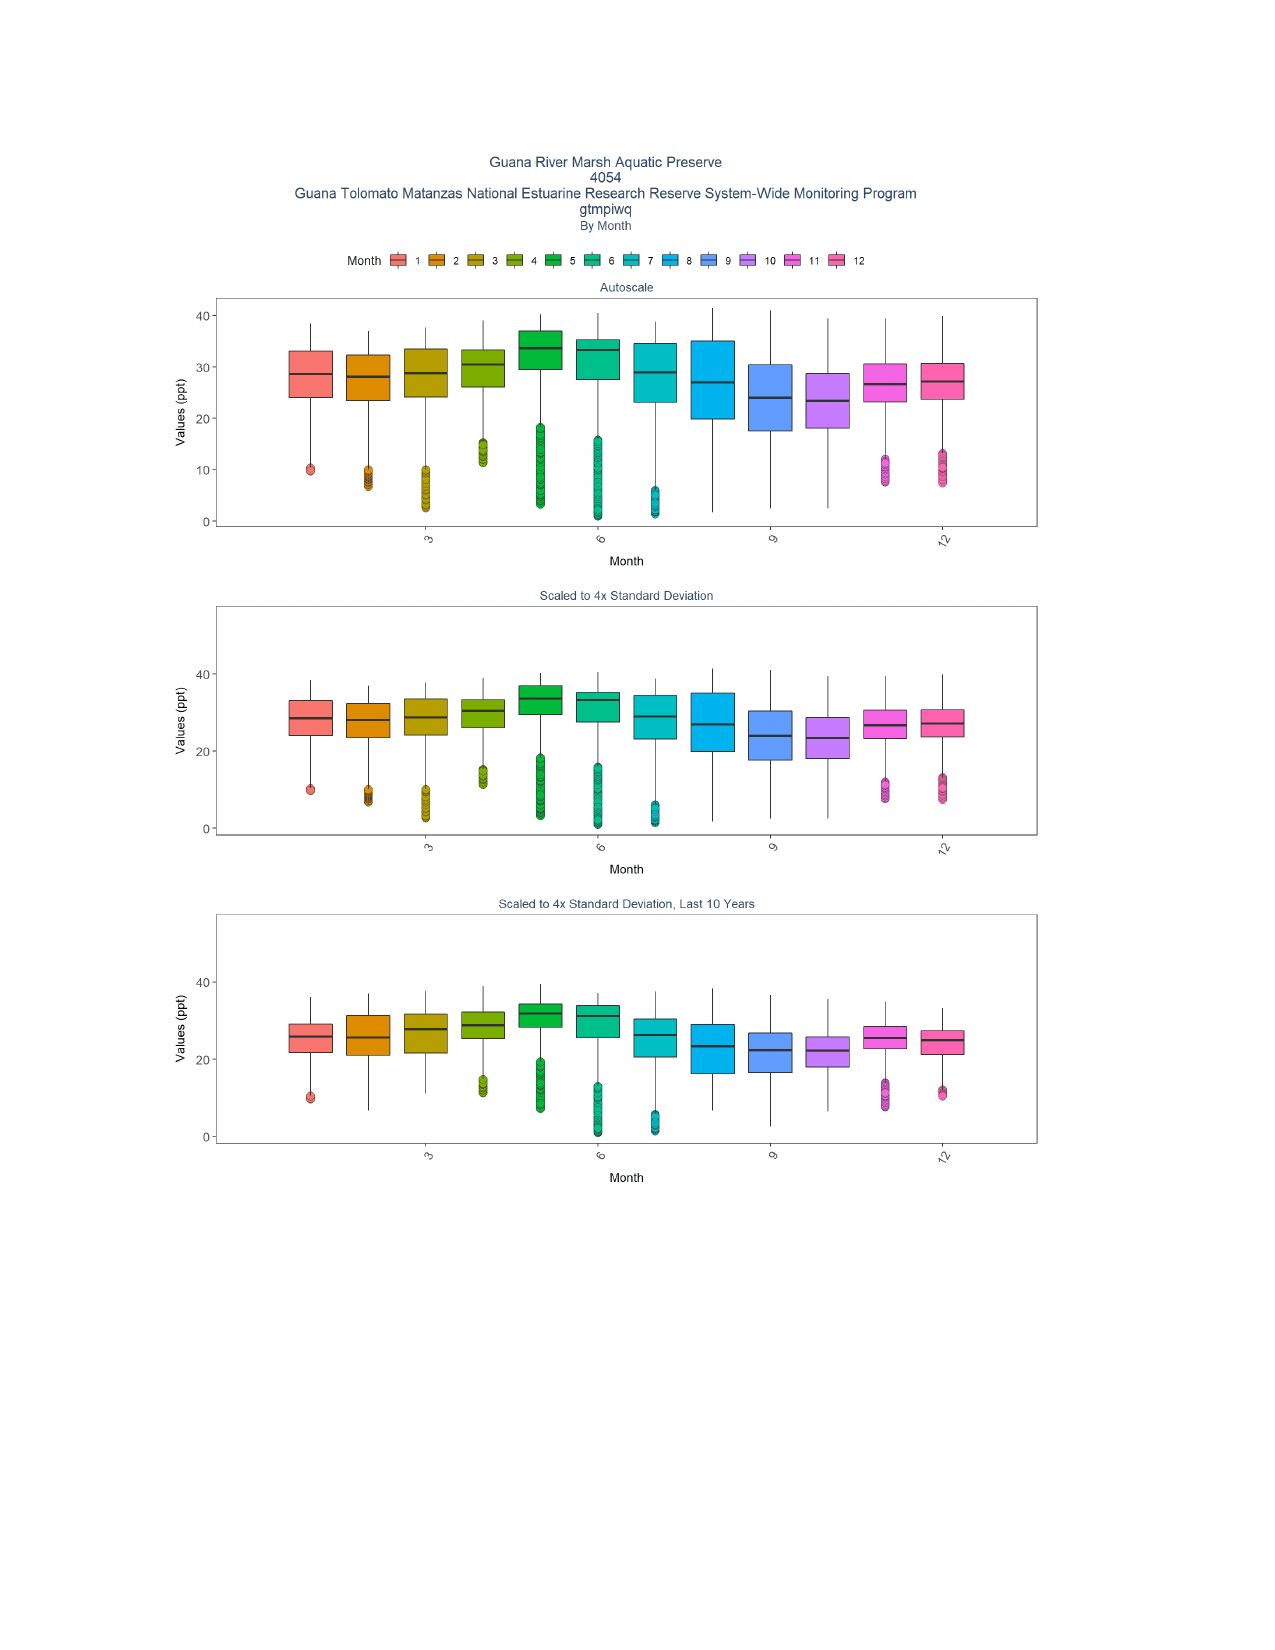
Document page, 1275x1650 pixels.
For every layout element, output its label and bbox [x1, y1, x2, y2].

picture [168, 150, 1044, 1200]
